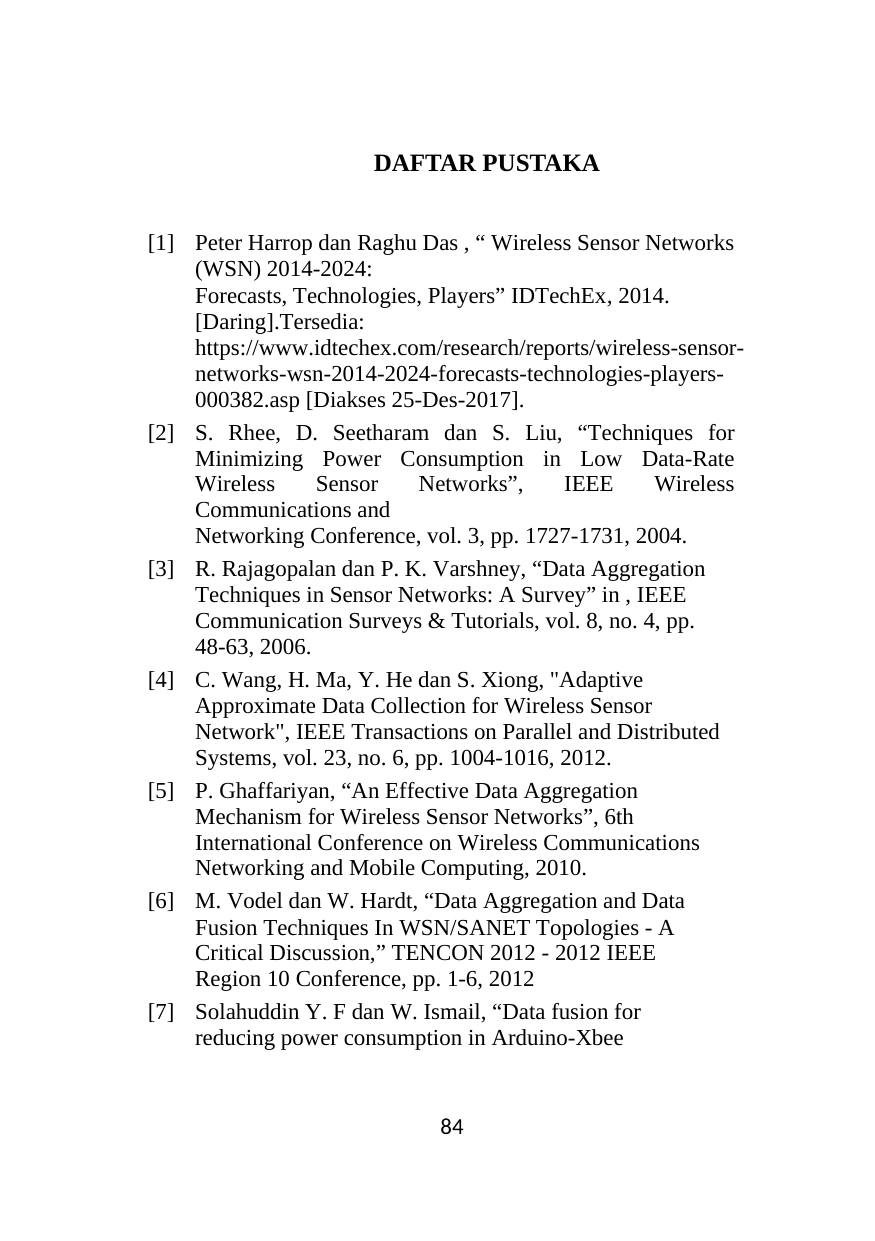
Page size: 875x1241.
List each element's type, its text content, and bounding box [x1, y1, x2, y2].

list P. Ghaffariyan, “An Effective Data Aggregation Mechanism for Wireless Sensor Networks”, 6th International Conference on Wireless Communications Networking and Mobile Computing, 2010. [148, 778, 727, 881]
list M. Vodel dan W. Hardt, “Data Aggregation and Data Fusion Techniques In WSN/SANET Topologies - A Critical Discussion,” TENCON 2012 - 2012 IEEE Region 10 Conference, pp. 1-6, 2012 [148, 888, 700, 992]
list S. Rhee, D. Seetharam dan S. Liu, “Techniques for Minimizing Power Consumption in Low Data-Rate Wireless Sensor Networks”, IEEE Wireless Communications and [148, 420, 735, 522]
list R. Rajagopalan dan P. K. Varshney, “Data Aggregation Techniques in Sensor Networks: A Survey” in , IEEE Communication Surveys & Tutorials, vol. 8, no. 4, pp. 48-63, 2006. [148, 556, 718, 659]
text Networking Conference, vol. 3, pp. 1727-1731, 2004. [195, 522, 756, 549]
list Peter Harrop dan Raghu Das , “ Wireless Sensor Networks (WSN) 2014-2024: [148, 229, 756, 282]
subtitle DAFTAR PUSTAKA [148, 148, 756, 176]
text Forecasts, Technologies, Players” IDTechEx, 2014. [Daring].Tersedia: https://www.idtechex.com/research/reports/wireless-sensor-networks-wsn-2014-2024-forecasts-technologies-players-000382.asp [Diakses 25-Des-2017]. [195, 283, 756, 412]
list C. Wang, H. Ma, Y. He dan S. Xiong, "Adaptive Approximate Data Collection for Wireless Sensor Network", IEEE Transactions on Parallel and Distributed Systems, vol. 23, no. 6, pp. 1004-1016, 2012. [148, 667, 727, 770]
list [148, 999, 700, 1051]
